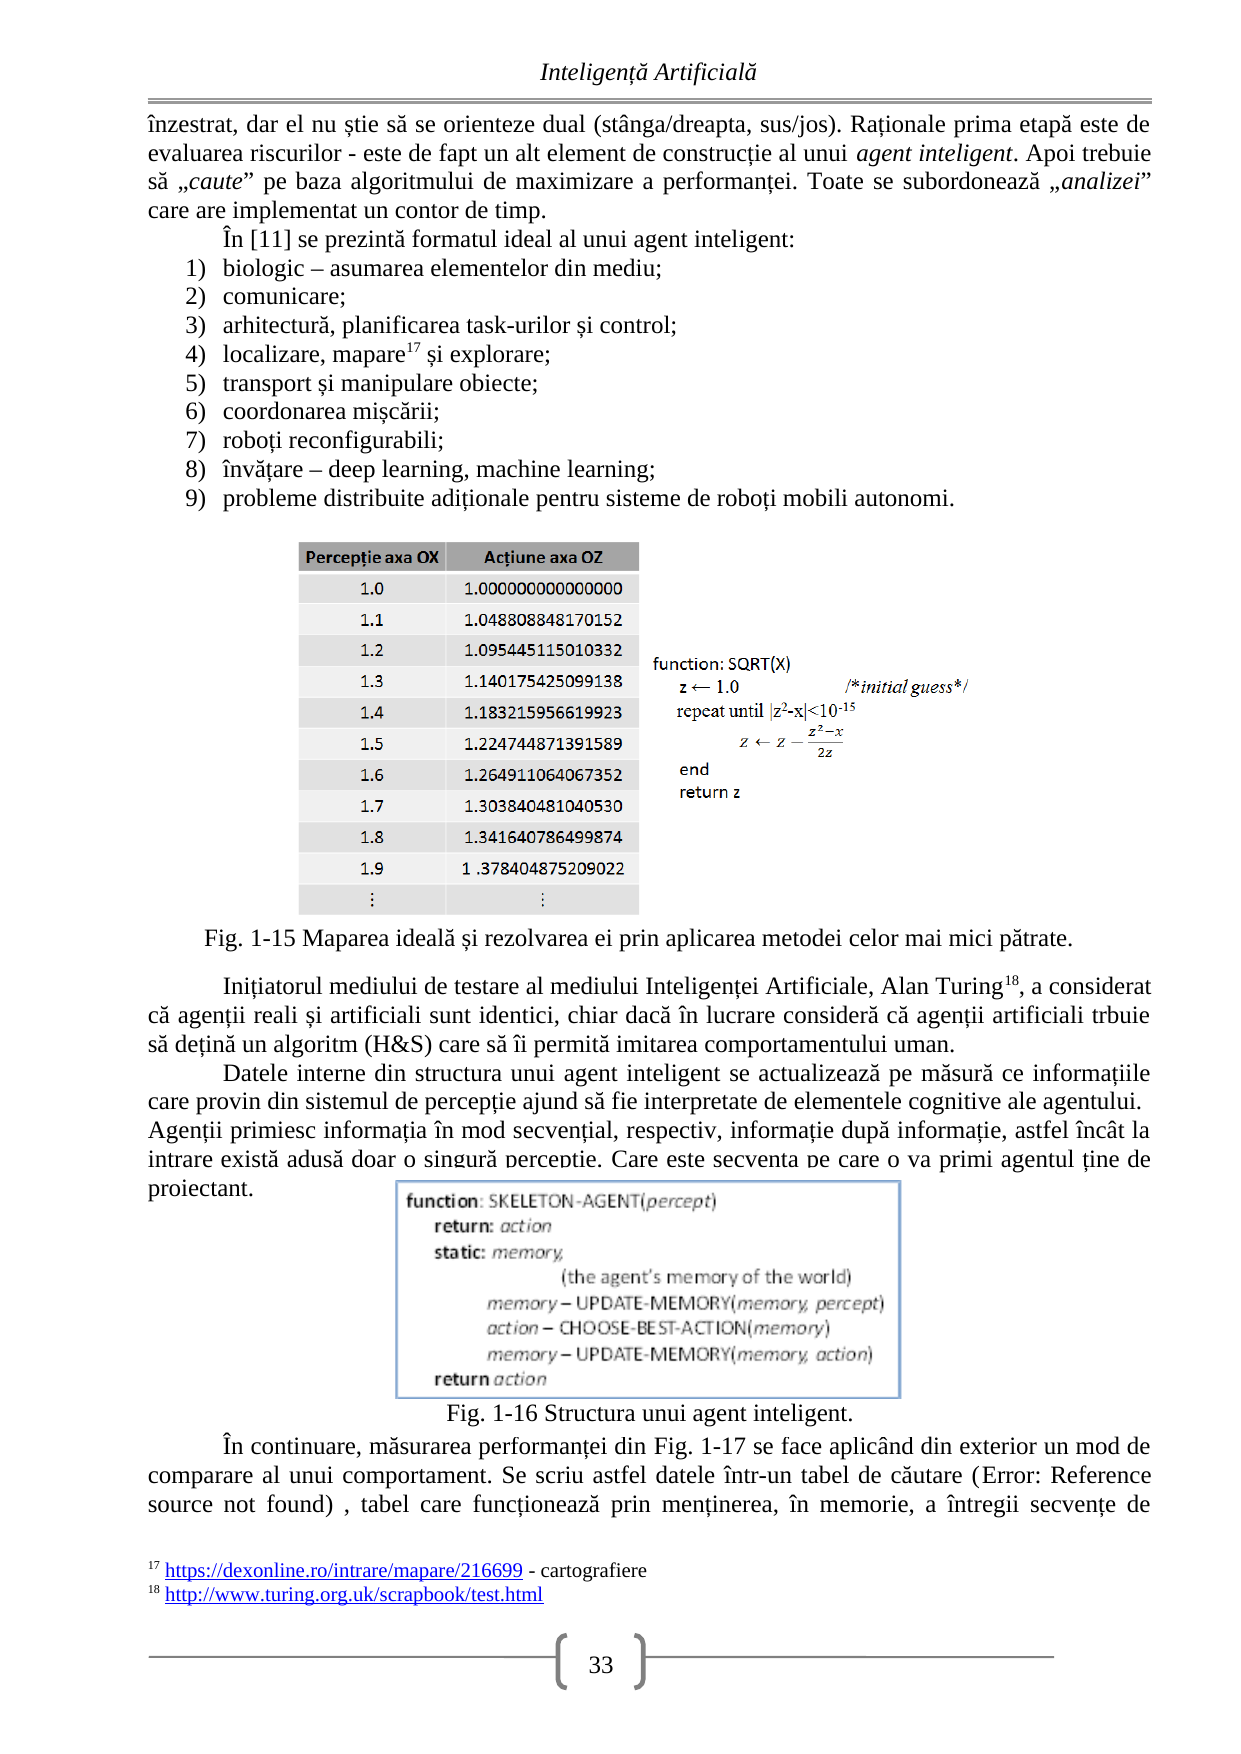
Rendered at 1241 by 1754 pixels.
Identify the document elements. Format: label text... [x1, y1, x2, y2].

picture [395, 1180, 904, 1399]
list coordonarea mișcării; [185, 396, 1152, 425]
list transport și manipulare obiecte; [185, 368, 1152, 396]
list învățare – deep learning, machine learning; [185, 454, 1152, 483]
text Inițiatorul mediului de testare al mediului Inteligenței Artificiale, Alan Turing, a considerat că agenții reali și artificiali sunt identici, chiar dacă în lucrare consideră că agenții artificiali trbuie să dețină un algoritm (H&S) care să îi permită imitarea comportamentului uman. [148, 971, 1152, 1058]
list localizare, mapare și explorare; [185, 339, 1152, 368]
list roboți reconfigurabili; [185, 425, 1152, 454]
text Agenții primiesc informația în mod secvențial, respectiv, informație după informație, astfel încât la intrare există adusă doar o singură percepție. Care este secvența pe care o va primi agentul ține de proiectant. [148, 1115, 1152, 1201]
picture [297, 538, 980, 923]
list arhitectură, planificarea task-urilor și control; [185, 310, 1152, 339]
text Datele interne din structura unui agent inteligent se actualizează pe măsură ce informațiile care provin din sistemul de percepție ajund să fie interpretate de elementele cognitive ale agentului. [148, 1058, 1152, 1115]
text În se prezintă formatul ideal al unui agent inteligent: [148, 224, 1152, 253]
list biologic – asumarea elementelor din mediu; [185, 253, 1152, 281]
list comunicare; [185, 281, 1152, 310]
list probleme distribuite adiționale pentru sisteme de roboți mobili autonomi. [185, 483, 1152, 511]
